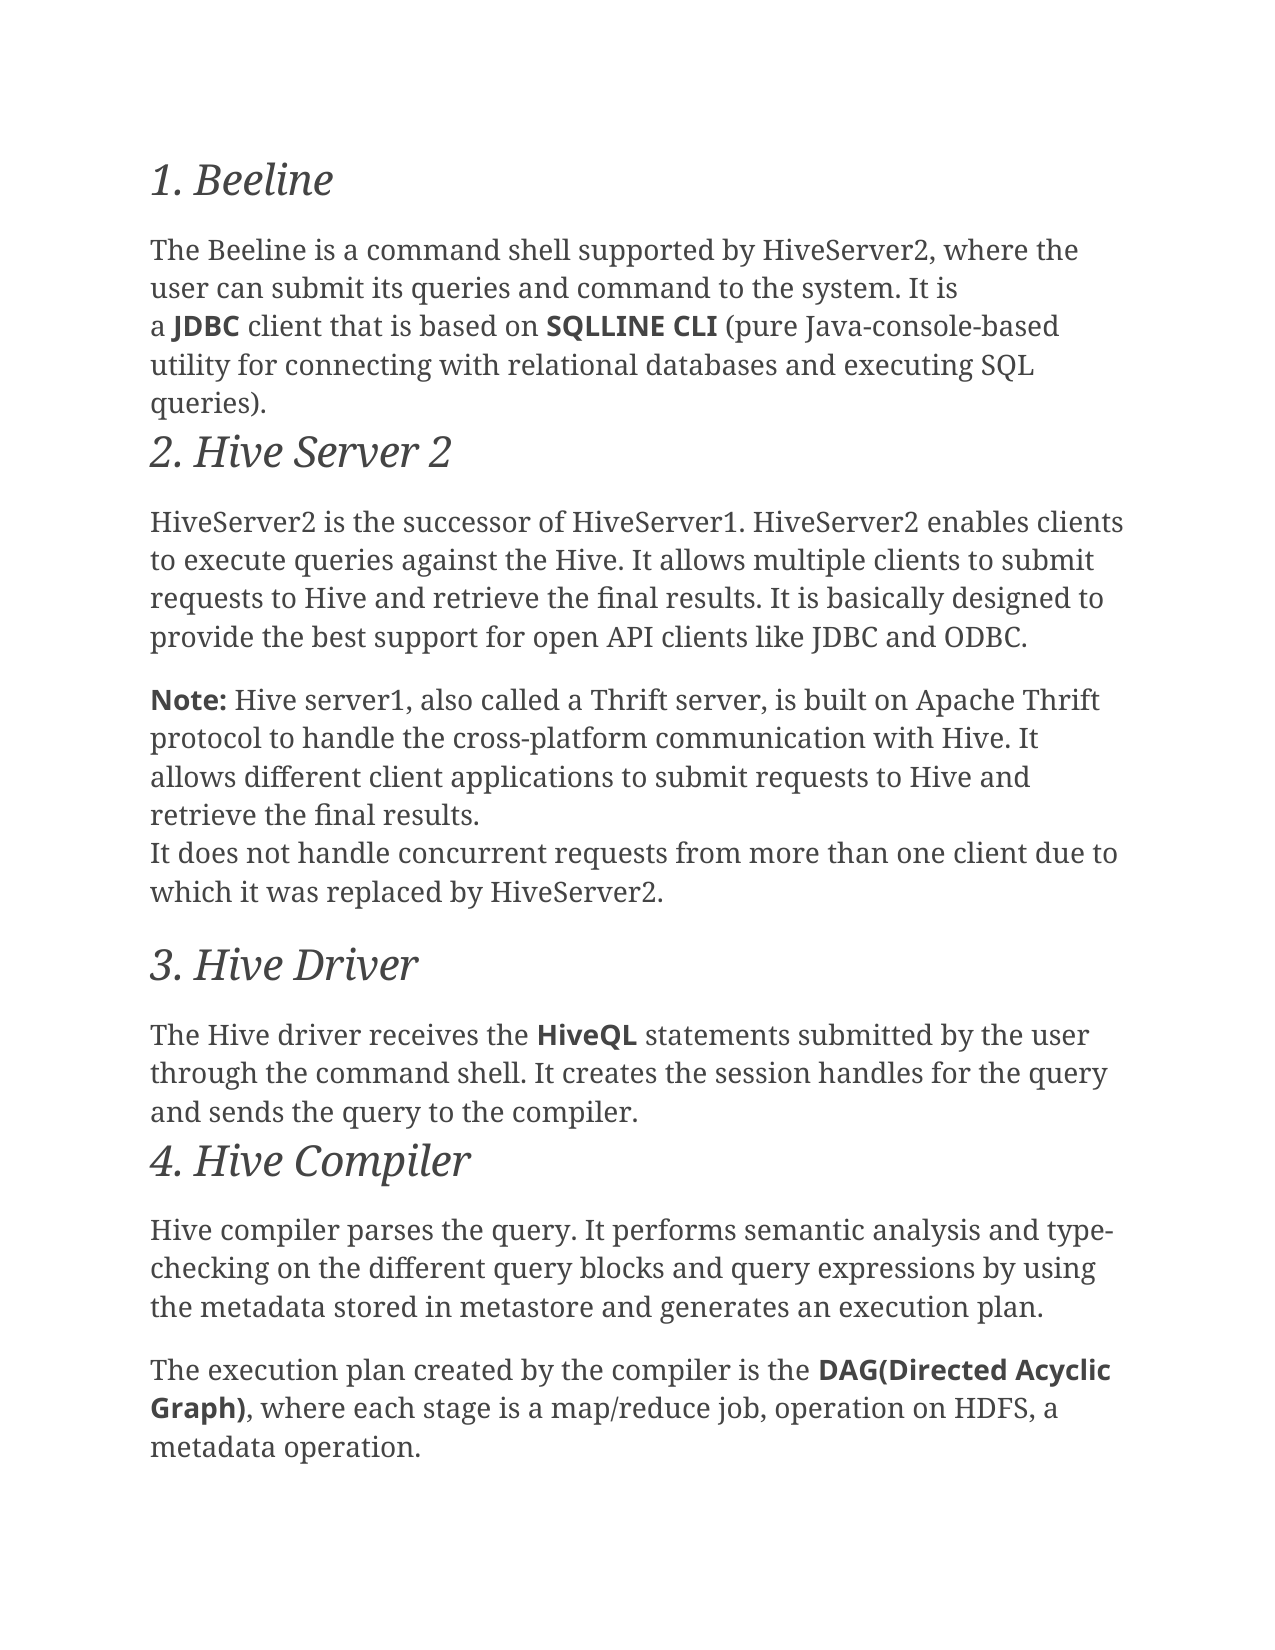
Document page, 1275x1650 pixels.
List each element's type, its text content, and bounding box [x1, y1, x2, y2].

subtitle 2. Hive Server 2 [150, 422, 1125, 480]
text Hive compiler parses the query. It performs semantic analysis and type-checking on the different query blocks and query expressions by using the metadata stored in metastore and generates an execution plan. [150, 1210, 1125, 1325]
text The Beeline is a command shell supported by HiveServer2, where the user can submit its queries and command to the system. It is a JDBC client that is based on SQLLINE CLI (pure Java-console-based utility for connecting with relational databases and executing SQL queries). [150, 230, 1125, 422]
text HiveServer2 is the successor of HiveServer1. HiveServer2 enables clients to execute queries against the Hive. It allows multiple clients to submit requests to Hive and retrieve the final results. It is basically designed to provide the best support for open API clients like JDBC and ODBC. [150, 502, 1125, 655]
text It does not handle concurrent requests from more than one client due to which it was replaced by HiveServer2. [150, 833, 1125, 910]
subtitle 3. Hive Driver [150, 935, 1125, 993]
text Note: Hive server1, also called a Thrift server, is built on Apache Thrift protocol to handle the cross-platform communication with Hive. It allows different client applications to submit requests to Hive and retrieve the final results. [150, 680, 1125, 833]
text The Hive driver receives the HiveQL statements submitted by the user through the command shell. It creates the session handles for the query and sends the query to the compiler. [150, 1015, 1125, 1130]
subtitle 1. Beeline [150, 150, 1125, 208]
subtitle 4. Hive Compiler [150, 1130, 1125, 1188]
text The execution plan created by the compiler is the DAG(Directed Acyclic Graph), where each stage is a map/reduce job, operation on HDFS, a metadata operation. [150, 1350, 1125, 1465]
